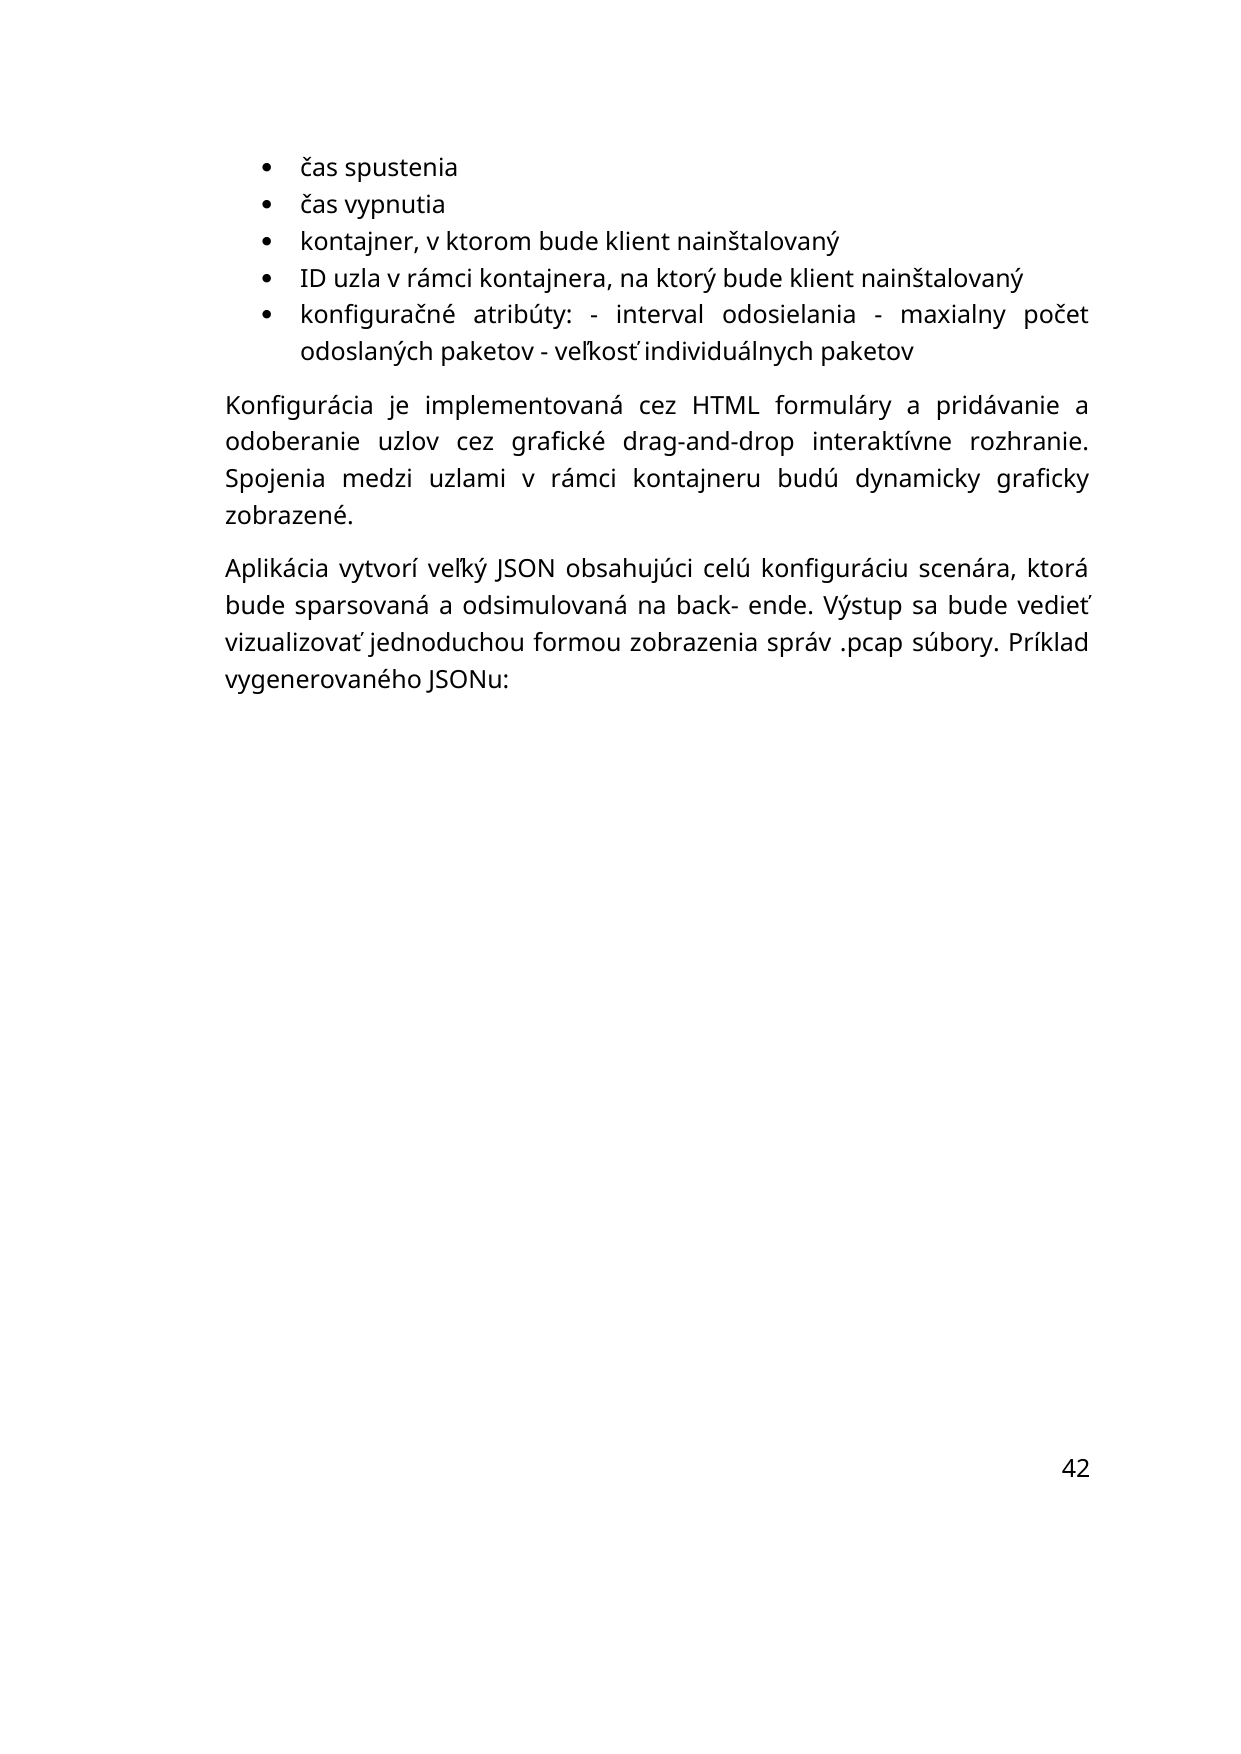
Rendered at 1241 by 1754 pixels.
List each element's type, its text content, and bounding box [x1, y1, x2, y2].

list kontajner, v ktorom bude klient nainštalovaný [262, 223, 1090, 258]
list čas vypnutia [262, 187, 1090, 221]
list čas spustenia [262, 150, 1090, 184]
text Aplikácia vytvorí veľký JSON obsahujúci celú konfiguráciu scenára, ktorá bude sparsovaná a odsimulovaná na back- ende. Výstup sa bude vedieť vizualizovať jednoduchou formou zobrazenia správ .pcap súbory. Príklad vygenerovaného JSONu: [225, 551, 1090, 695]
list ID uzla v rámci kontajnera, na ktorý bude klient nainštalovaný [262, 260, 1090, 294]
list konfiguračné atribúty: - interval odosielania - maxialny počet odoslaných paketov - veľkosť individuálnych paketov [262, 297, 1090, 368]
text Konfigurácia je implementovaná cez HTML formuláry a pridávanie a odoberanie uzlov cez grafické drag-and-drop interaktívne rozhranie. Spojenia medzi uzlami v rámci kontajneru budú dynamicky graficky zobrazené. [225, 387, 1090, 532]
